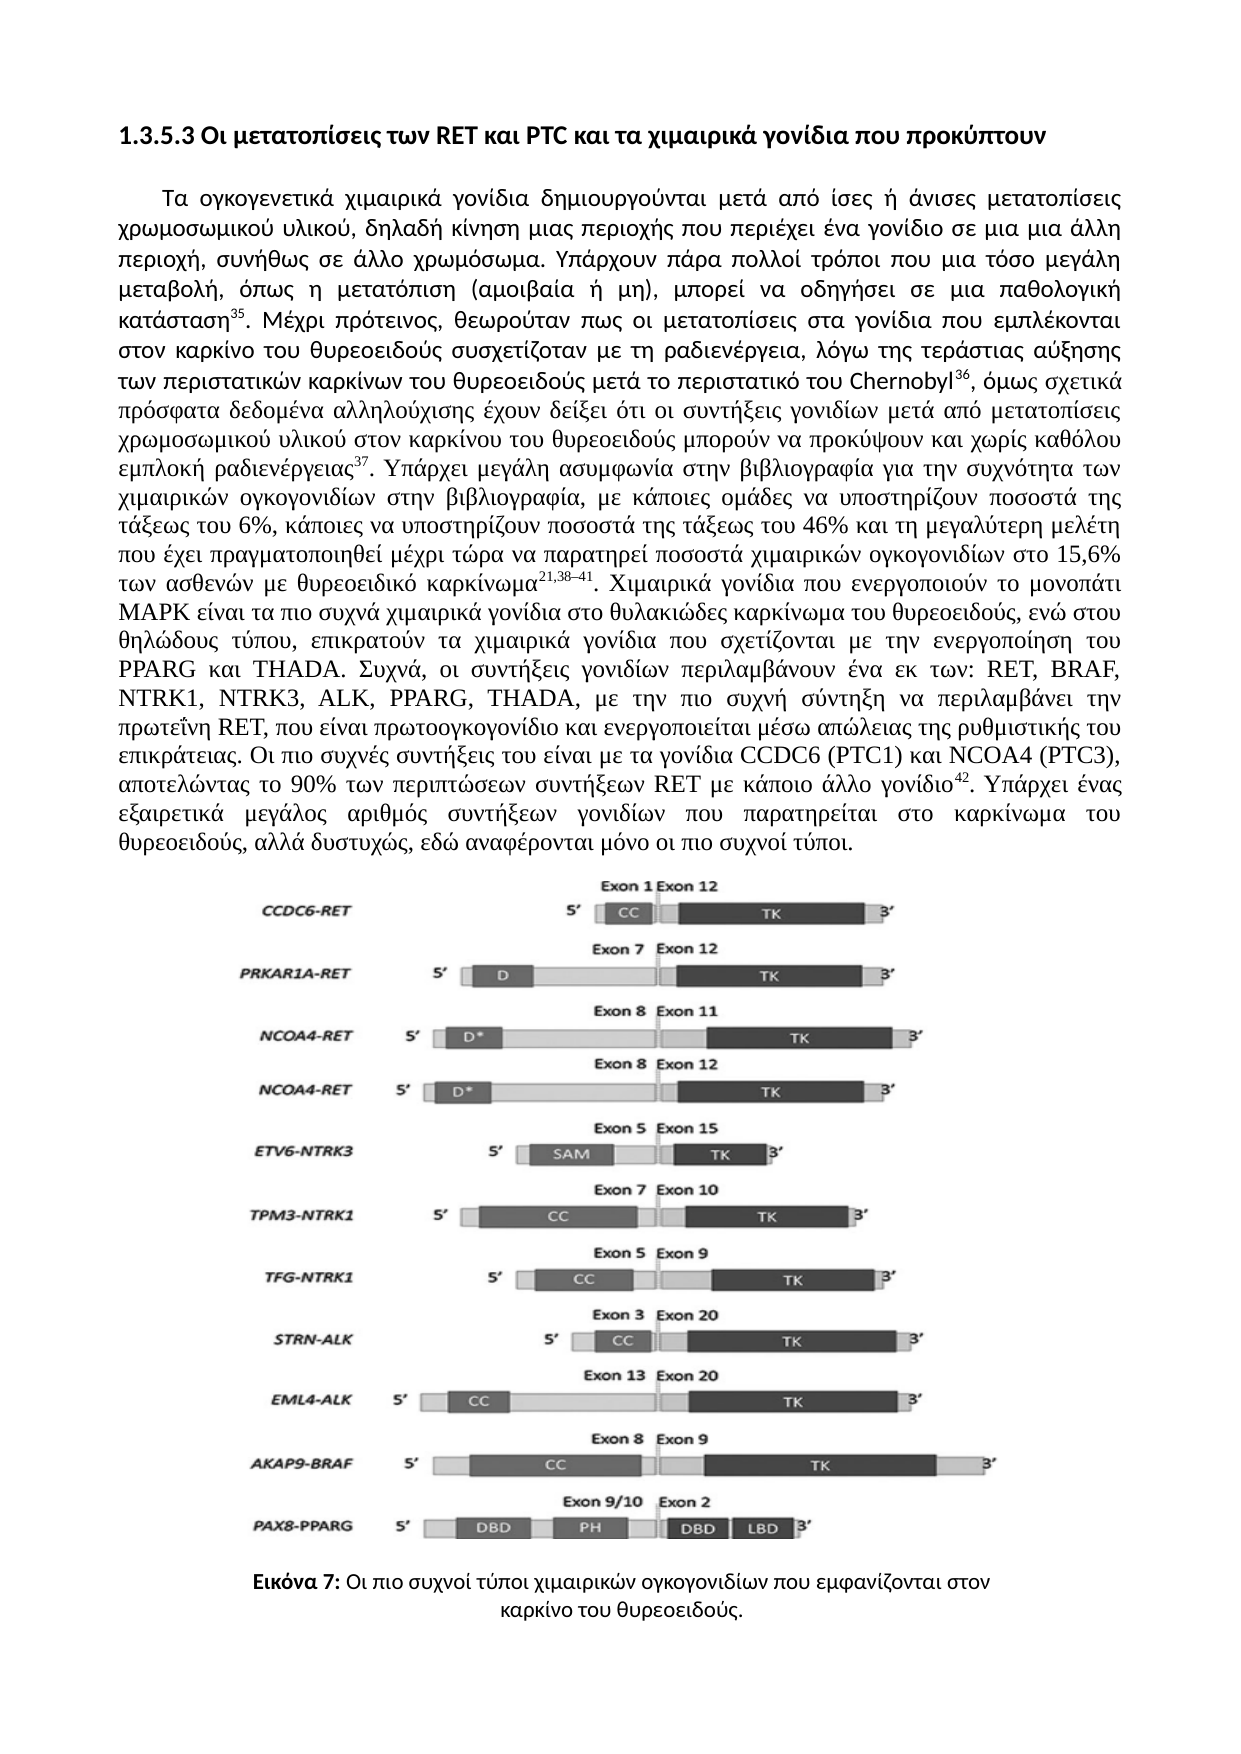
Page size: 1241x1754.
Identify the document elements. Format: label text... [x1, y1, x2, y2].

text Τα ογκογενετικά χιμαιρικά γονίδια δημιουργούνται μετά από ίσες ή άνισες μετατοπίσεις χρωμοσωμικού υλικού, δηλαδή κίνηση μιας περιοχής που περιέχει ένα γονίδιο σε μια μια άλλη περιοχή, συνήθως σε άλλο χρωμόσωμα. Υπάρχουν πάρα πολλοί τρόποι που μια τόσο μεγάλη μεταβολή, όπως η μετατόπιση (αμοιβαία ή μη), μπορεί να οδηγήσει σε μια παθολογική κατάσταση35. Μέχρι πρότεινος, θεωρούταν πως οι μετατοπίσεις στα γονίδια που εμπλέκονται στον καρκίνο του θυρεοειδούς συσχετίζοταν με τη ραδιενέργεια, λόγω της τεράστιας αύξησης των περιστατικών καρκίνων του θυρεοειδούς μετά το περιστατικό του Chernobyl36, όμως σχετικά πρόσφατα δεδομένα αλληλούχισης έχουν δείξει ότι οι συντήξεις γονιδίων μετά από μετατοπίσεις χρωμοσωμικού υλικού στον καρκίνου του θυρεοειδούς μπορούν να προκύψουν και χωρίς καθόλου εμπλοκή ραδιενέργειας37. Υπάρχει μεγάλη ασυμφωνία στην βιβλιογραφία για την συχνότητα των χιμαιρικών ογκογονιδίων στην βιβλιογραφία, με κάποιες ομάδες να υποστηρίζουν ποσοστά της τάξεως του 6%, κάποιες να υποστηρίζουν ποσοστά της τάξεως του 46% και τη μεγαλύτερη μελέτη που έχει πραγματοποιηθεί μέχρι τώρα να παρατηρεί ποσοστά χιμαιρικών ογκογονιδίων στο 15,6% των ασθενών με θυρεοειδικό καρκίνωμα21,38–41. Χιμαιρικά γονίδια που ενεργοποιούν το μονοπάτι MAPK είναι τα πιο συχνά χιμαιρικά γονίδια στο θυλακιώδες καρκίνωμα του θυρεοειδούς, ενώ στου θηλώδους τύπου, επικρατούν τα χιμαιρικά γονίδια που σχετίζονται με την ενεργοποίηση του PPARG και THADA. Συχνά, οι συντήξεις γονιδίων περιλαμβάνουν ένα εκ των: RET, BRAF, NTRK1, NTRK3, ALK, PPARG, THADA, με την πιο συχνή σύντηξη να περιλαμβάνει την πρωτεΐνη RET, που είναι πρωτοογκογονίδιο και ενεργοποιείται μέσω απώλειας της ρυθμιστικής του επικράτειας. Οι πιο συχνές συντήξεις του είναι με τα γονίδια CCDC6 (PTC1) και NCOA4 (PTC3), αποτελώντας το 90% των περιπτώσεων συντήξεων RET με κάποιο άλλο γονίδιο42. Υπάρχει ένας εξαιρετικά μεγάλος αριθμός συντήξεων γονιδίων που παρατηρείται στο καρκίνωμα του θυρεοειδούς, αλλά δυστυχώς, εδώ αναφέρονται μόνο οι πιο συχνοί τύποι. [118, 182, 1122, 855]
list 1.3.5.3 Οι μετατοπίσεις των RET και PTC και τα χιμαιρικά γονίδια που προκύπτουν [118, 118, 1122, 151]
picture [220, 881, 1021, 1539]
